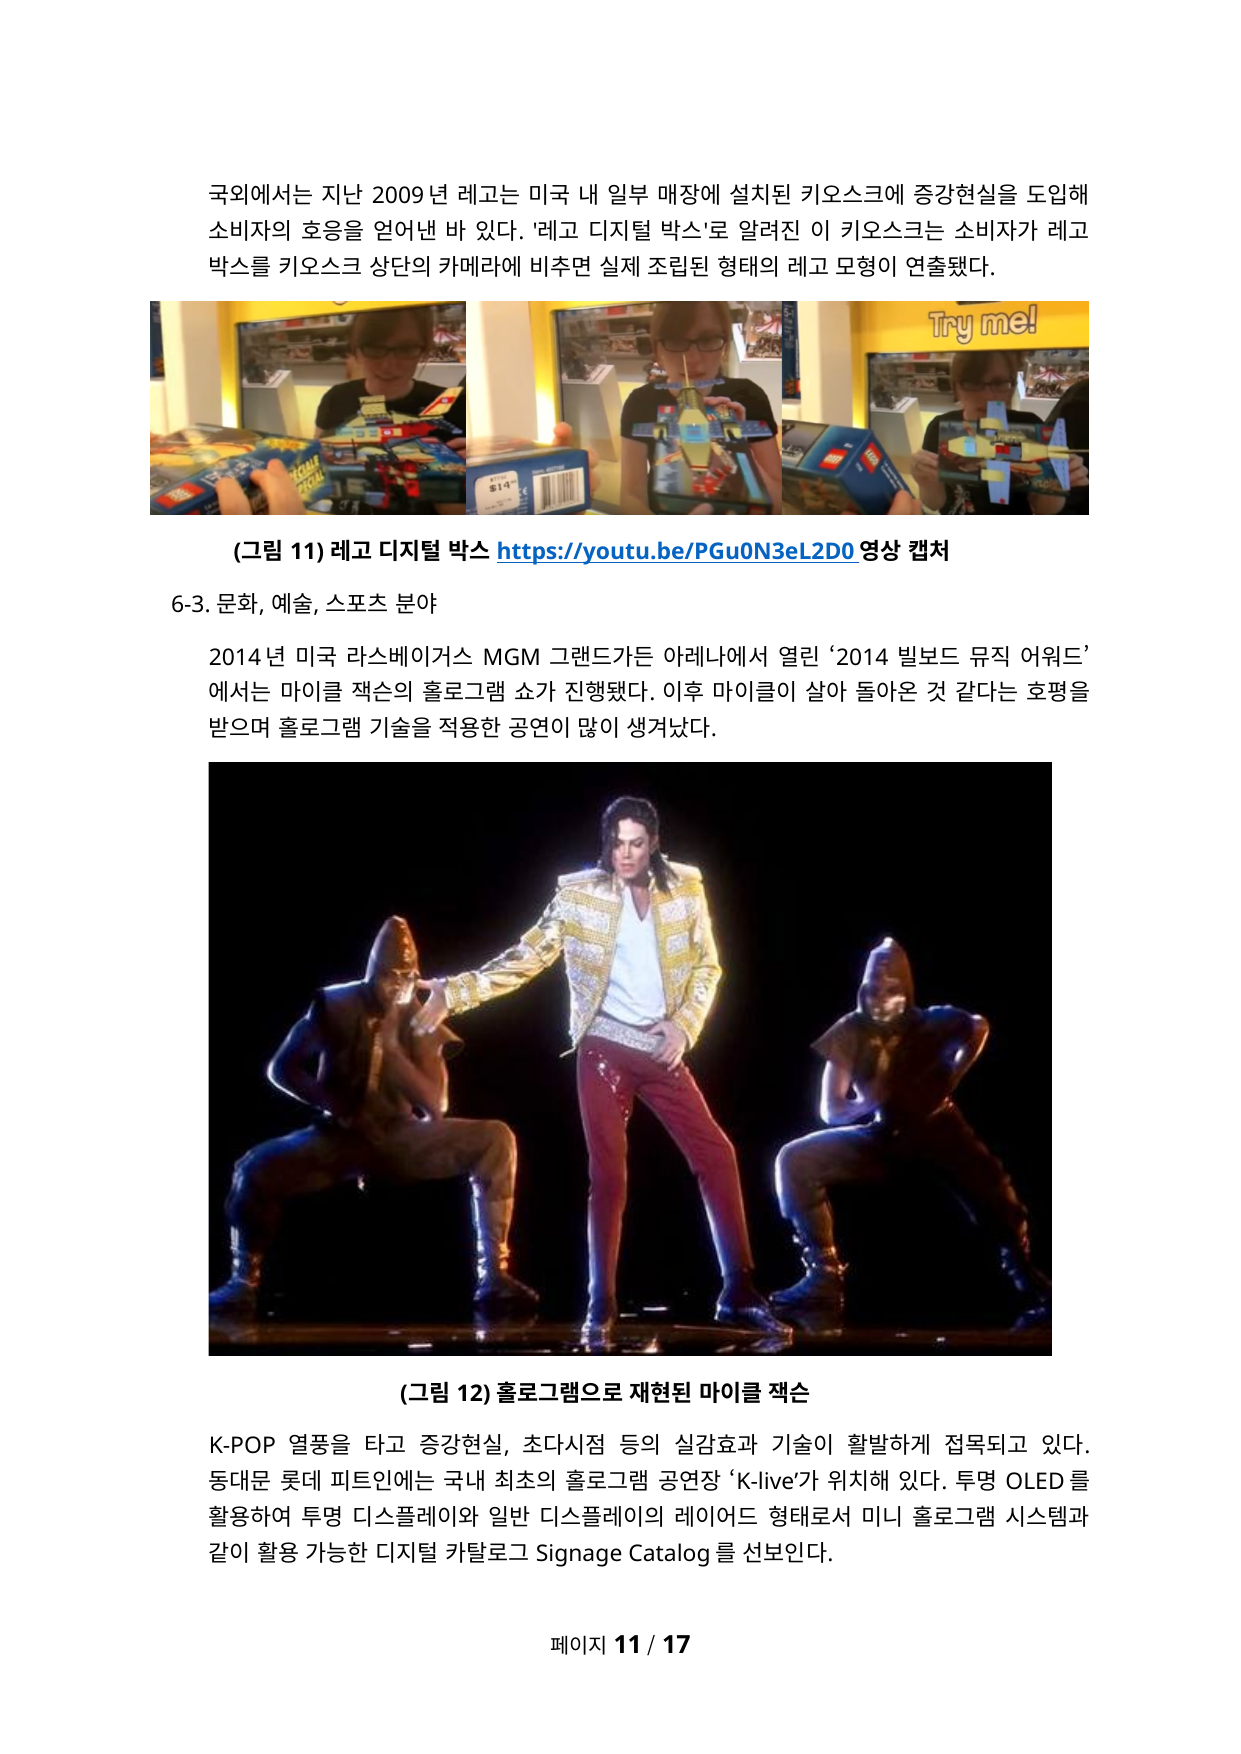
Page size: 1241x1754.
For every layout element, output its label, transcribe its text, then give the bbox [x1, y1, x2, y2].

text 2014년 미국 라스베이거스 MGM 그랜드가든 아레나에서 열린 ‘2014 빌보드 뮤직 어워드’에서는 마이클 잭슨의 홀로그램 쇼가 진행됐다. 이후 마이클이 살아 돌아온 것 같다는 호평을 받으며 홀로그램 기술을 적용한 공연이 많이 생겨났다. [208, 638, 1090, 743]
picture [150, 301, 1089, 515]
picture [208, 762, 1052, 1356]
text (그림 11) 레고 디지털 박스 https://youtu.be/PGu0N3eL2D0영상 캡처 [150, 533, 1090, 566]
text 국외에서는 지난 2009년 레고는 미국 내 일부 매장에 설치된 키오스크에 증강현실을 도입해 소비자의 호응을 얻어낸 바 있다. '레고 디지털 박스'로 알려진 이 키오스크는 소비자가 레고 박스를 키오스크 상단의 카메라에 비추면 실제 조립된 형태의 레고 모형이 연출됐다. [208, 177, 1090, 282]
text (그림 12) 홀로그램으로 재현된 마이클 잭슨 [317, 1374, 1090, 1408]
text 6-3. 문화, 예술, 스포츠 분야 [171, 586, 1090, 619]
text K-POP 열풍을 타고 증강현실, 초다시점 등의 실감효과 기술이 활발하게 접목되고 있다. 동대문 롯데 피트인에는 국내 최초의 홀로그램 공연장 ‘K-live’가 위치해 있다. 투명 OLED를 활용하여 투명 디스플레이와 일반 디스플레이의 레이어드 형태로서 미니 홀로그램 시스템과 같이 활용 가능한 디지털 카탈로그 Signage Catalog를 선보인다. [208, 1427, 1090, 1568]
